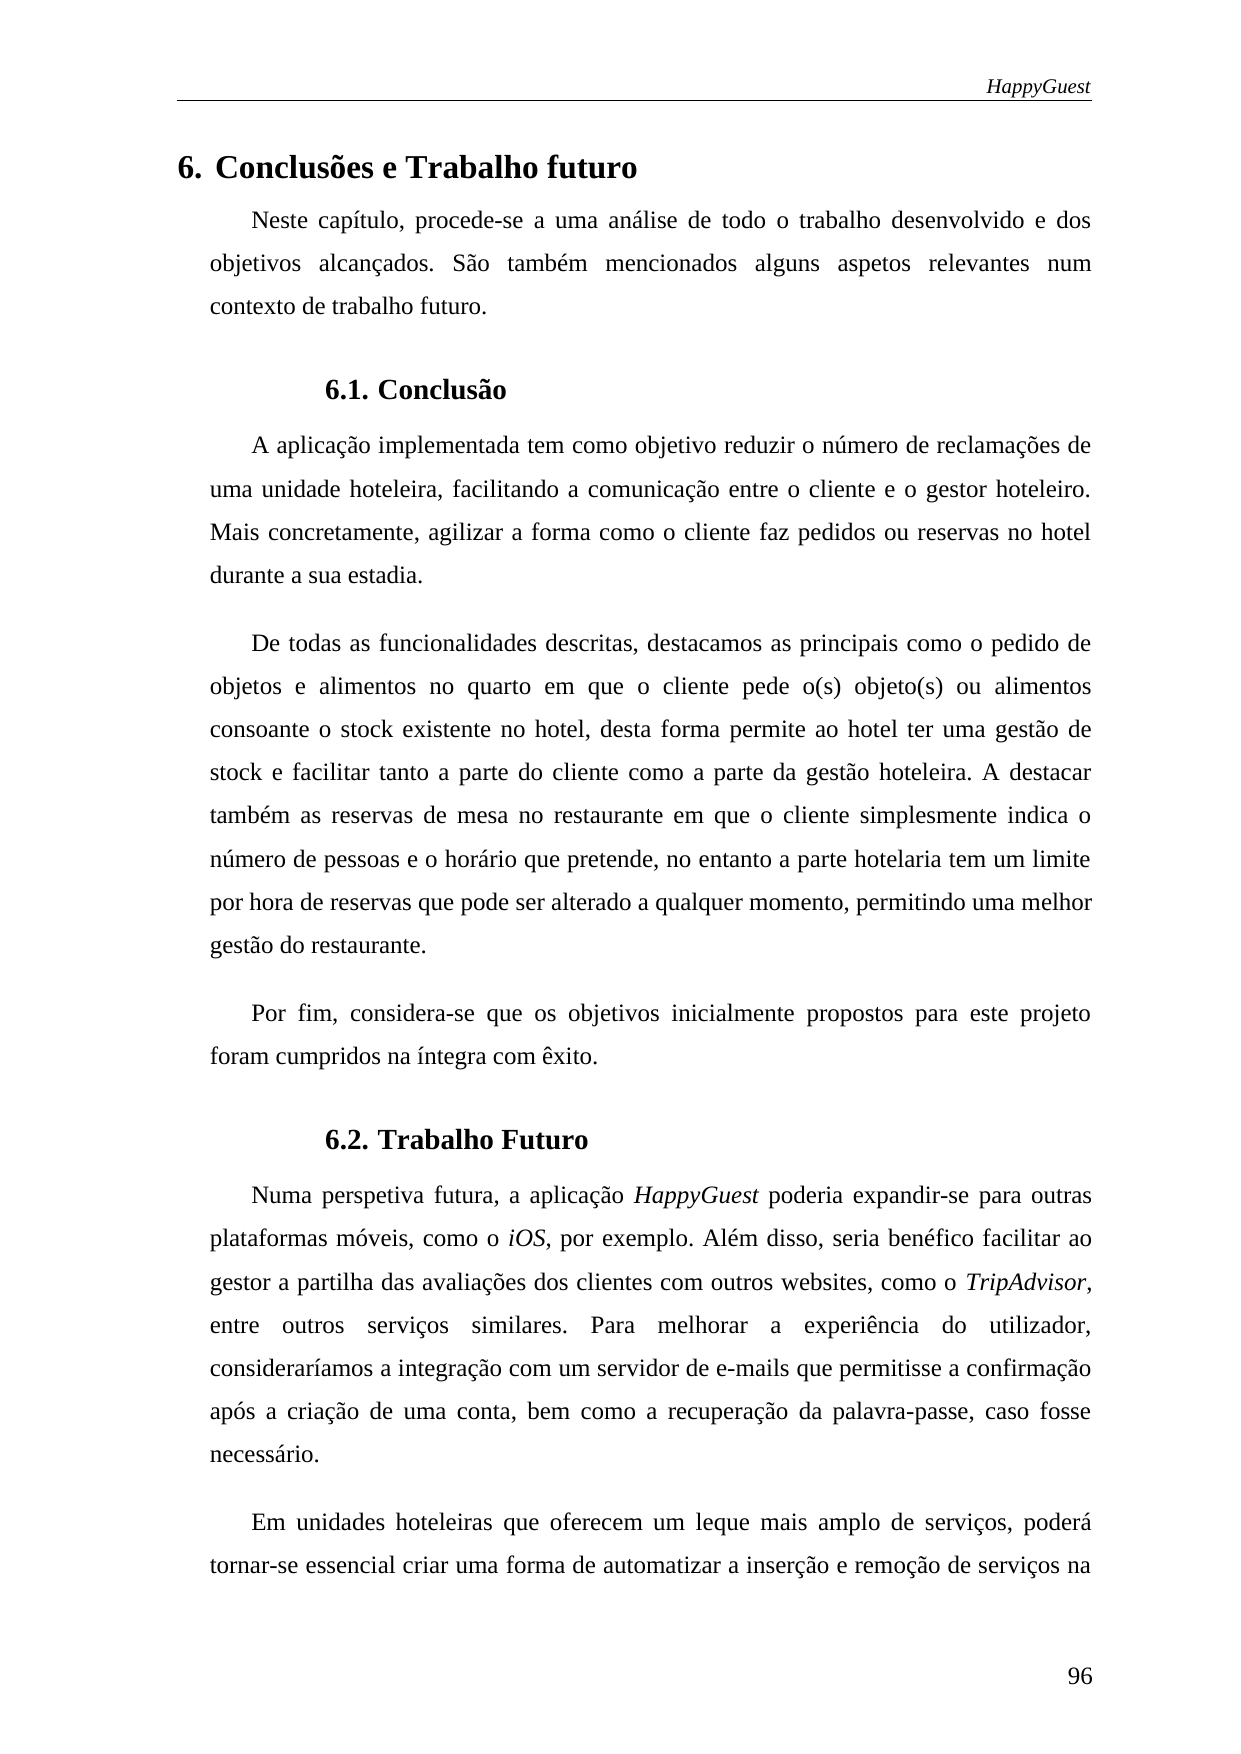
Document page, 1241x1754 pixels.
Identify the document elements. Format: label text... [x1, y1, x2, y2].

text De todas as funcionalidades descritas, destacamos as principais como o pedido de objetos e alimentos no quarto em que o cliente pede o(s) objeto(s) ou alimentos consoante o stock existente no hotel, desta forma permite ao hotel ter uma gestão de stock e facilitar tanto a parte do cliente como a parte da gestão hoteleira. A destacar também as reservas de mesa no restaurante em que o cliente simplesmente indica o número de pessoas e o horário que pretende, no entanto a parte hotelaria tem um limite por hora de reservas que pode ser alterado a qualquer momento, permitindo uma melhor gestão do restaurante. [209, 628, 1092, 959]
subtitle Conclusões e Trabalho futuro [177, 148, 1092, 186]
subtitle Trabalho Futuro [325, 1122, 1092, 1155]
text Numa perspetiva futura, a aplicação HappyGuest poderia expandir-se para outras plataformas móveis, como o iOS, por exemplo. Além disso, seria benéfico facilitar ao gestor a partilha das avaliações dos clientes com outros websites, como o TripAdvisor, entre outros serviços similares. Para melhorar a experiência do utilizador, consideraríamos a integração com um servidor de e-mails que permitisse a confirmação após a criação de uma conta, bem como a recuperação da palavra-passe, caso fosse necessário. [209, 1180, 1092, 1468]
text A aplicação implementada tem como objetivo reduzir o número de reclamações de uma unidade hoteleira, facilitando a comunicação entre o cliente e o gestor hoteleiro. Mais concretamente, agilizar a forma como o cliente faz pedidos ou reservas no hotel durante a sua estadia. [209, 431, 1092, 589]
text Neste capítulo, procede-se a uma análise de todo o trabalho desenvolvido e dos objetivos alcançados. São também mencionados alguns aspetos relevantes num contexto de trabalho futuro. [209, 205, 1092, 320]
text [209, 1507, 1092, 1579]
subtitle Conclusão [325, 372, 1092, 406]
text Por fim, considera-se que os objetivos inicialmente propostos para este projeto foram cumpridos na íntegra com êxito. [209, 998, 1092, 1070]
